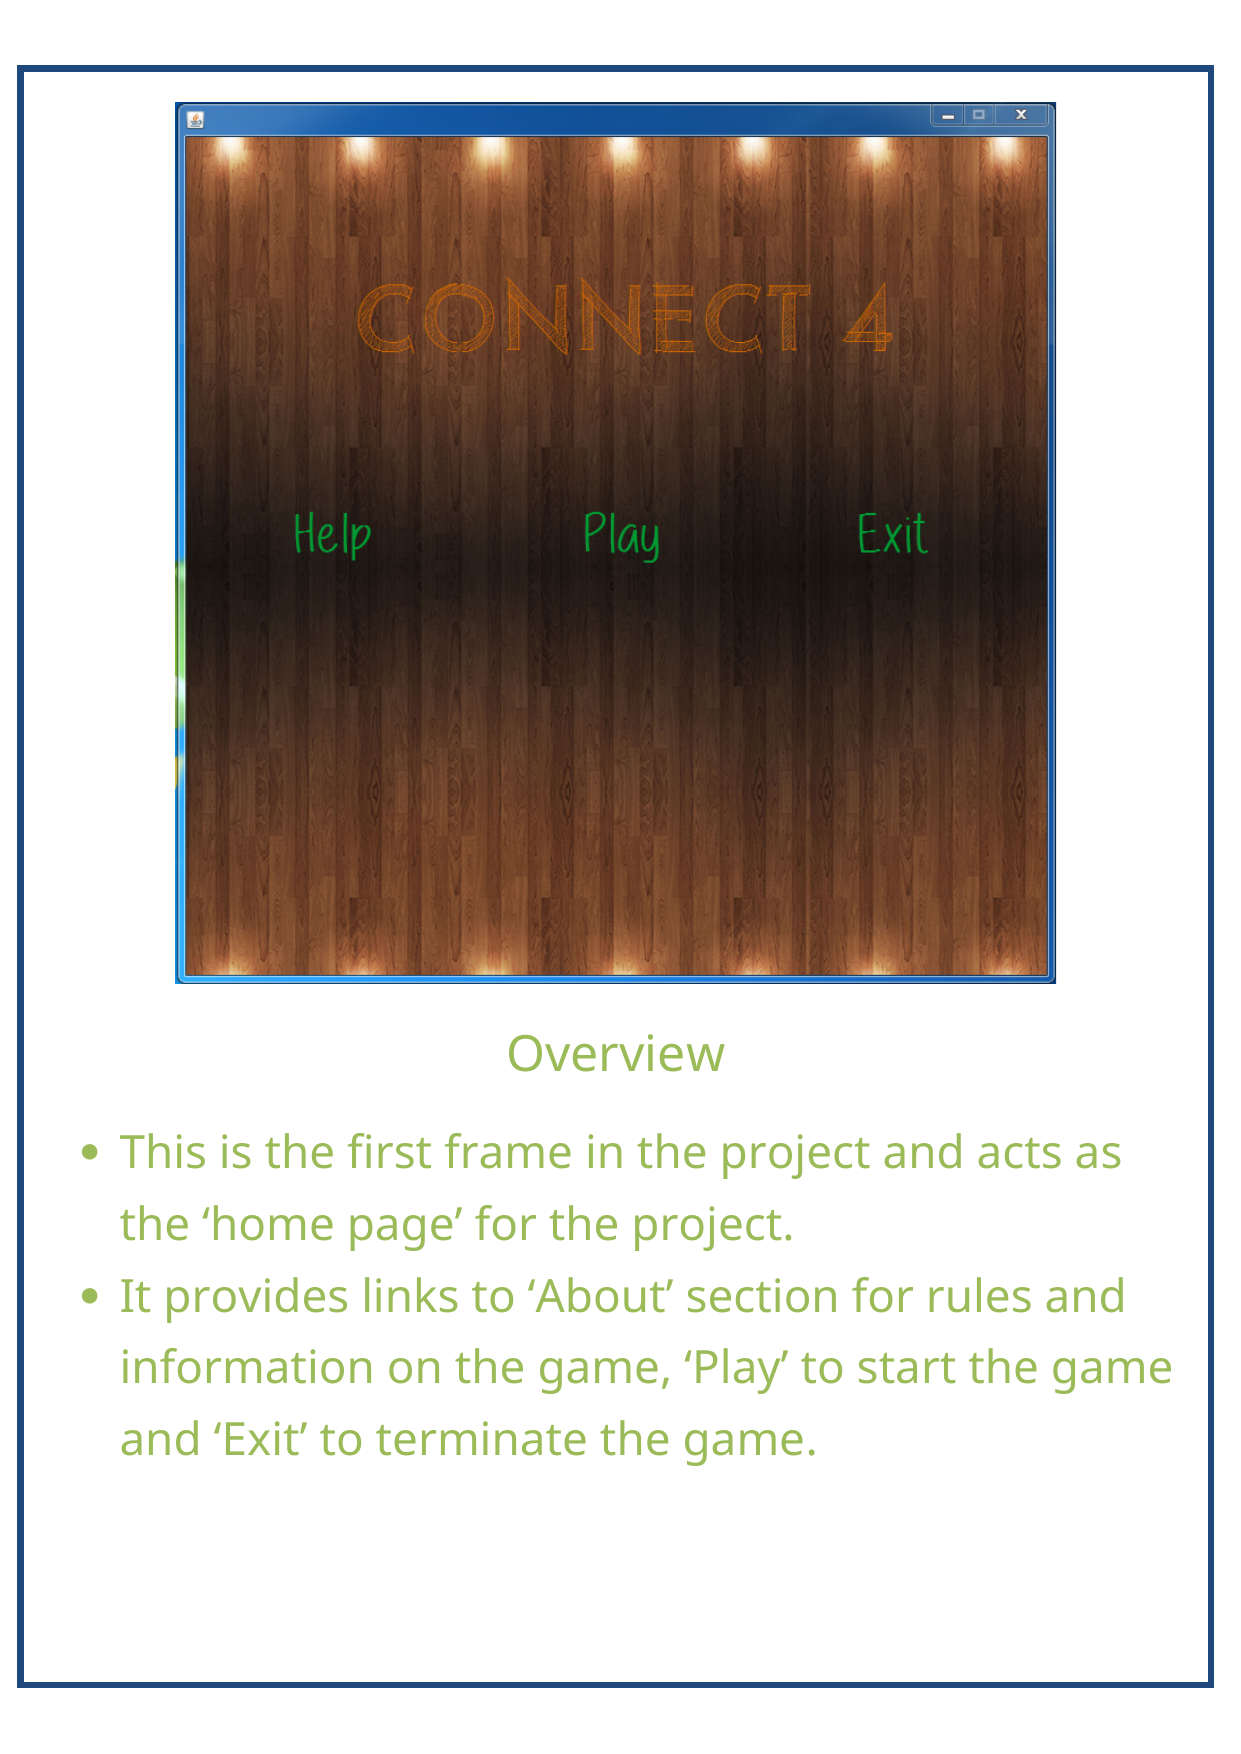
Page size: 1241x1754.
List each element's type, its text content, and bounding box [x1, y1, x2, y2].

list It provides links to ‘About’ section for rules and information on the game, ‘Play’ to start the game and ‘Exit’ to terminate the game. [82, 1263, 1187, 1469]
list This is the first frame in the project and acts as the ‘home page’ for the project. [82, 1120, 1187, 1254]
picture [175, 102, 1057, 984]
